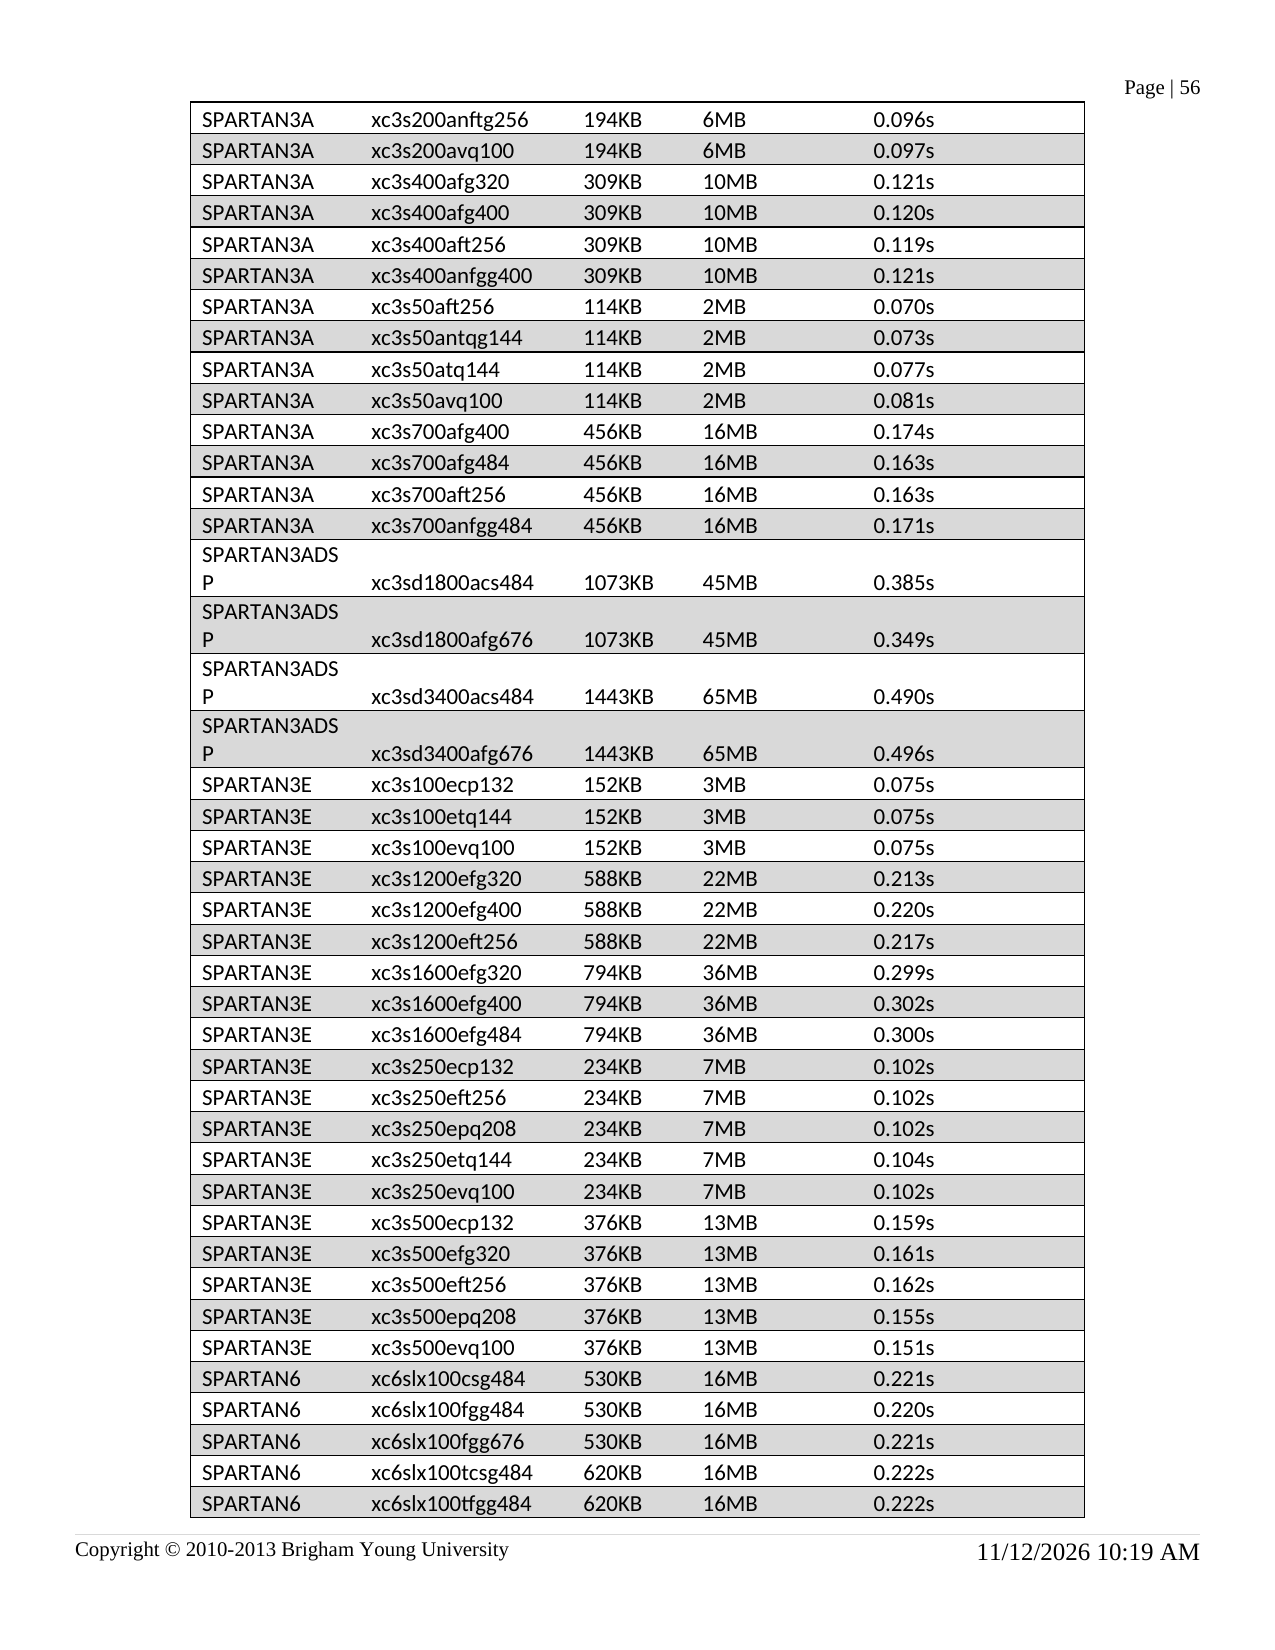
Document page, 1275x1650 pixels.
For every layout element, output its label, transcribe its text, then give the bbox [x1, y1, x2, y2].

table_cell 194KB [572, 134, 691, 164]
table_cell 0.163s [862, 478, 1084, 508]
table_cell xc6slx100csg484 [360, 1362, 572, 1392]
table_cell SPARTAN3A [191, 165, 360, 195]
table_cell xc3s50aft256 [360, 290, 572, 320]
table_cell 0.220s [862, 1393, 1084, 1423]
table_cell 114KB [572, 290, 691, 320]
table_cell 0.102s [862, 1175, 1084, 1205]
table_cell 194KB [572, 103, 691, 133]
table_cell 0.300s [862, 1018, 1084, 1048]
table_cell 22MB [691, 925, 862, 955]
table_cell SPARTAN3A [191, 384, 360, 414]
table_cell xc3s700afg400 [360, 415, 572, 445]
table_cell 6MB [691, 103, 862, 133]
table_cell 309KB [572, 196, 691, 226]
table_cell SPARTAN3ADSP [191, 654, 360, 710]
table_cell 234KB [572, 1175, 691, 1205]
table_cell 376KB [572, 1206, 691, 1236]
table_cell xc3s100evq100 [360, 831, 572, 861]
table_cell 16MB [691, 1456, 862, 1486]
table_cell 376KB [572, 1268, 691, 1298]
table_cell SPARTAN3E [191, 1112, 360, 1142]
table_cell 13MB [691, 1237, 862, 1267]
table_cell 0.096s [862, 103, 1084, 133]
table_cell SPARTAN3E [191, 1206, 360, 1236]
table_cell 0.121s [862, 165, 1084, 195]
table_cell xc3s50avq100 [360, 384, 572, 414]
table_cell 234KB [572, 1081, 691, 1111]
table_cell 10MB [691, 259, 862, 289]
table_cell 13MB [691, 1268, 862, 1298]
table_cell SPARTAN3E [191, 1050, 360, 1080]
table_cell 36MB [691, 1018, 862, 1048]
table_cell 588KB [572, 925, 691, 955]
table_cell xc3s200avq100 [360, 134, 572, 164]
table_cell 456KB [572, 478, 691, 508]
table_cell 0.162s [862, 1268, 1084, 1298]
table_cell xc3s1200eft256 [360, 925, 572, 955]
table_cell 0.222s [862, 1456, 1084, 1486]
table_cell 0.221s [862, 1425, 1084, 1455]
table_cell SPARTAN3A [191, 259, 360, 289]
table_cell 16MB [691, 1393, 862, 1423]
table_cell xc3s50atq144 [360, 353, 572, 383]
table_cell xc6slx100tcsg484 [360, 1456, 572, 1486]
table_cell SPARTAN3E [191, 893, 360, 923]
table_cell xc3s400aft256 [360, 228, 572, 258]
table_cell 16MB [691, 1487, 862, 1517]
table_cell 45MB [691, 597, 862, 653]
table_cell 0.221s [862, 1362, 1084, 1392]
table_cell 0.119s [862, 228, 1084, 258]
table_cell 16MB [691, 1425, 862, 1455]
table_cell 234KB [572, 1050, 691, 1080]
table_cell SPARTAN3A [191, 290, 360, 320]
table_cell xc3s250epq208 [360, 1112, 572, 1142]
table_cell 0.104s [862, 1143, 1084, 1173]
table_cell 16MB [691, 478, 862, 508]
table_cell SPARTAN3E [191, 1237, 360, 1267]
table_cell 0.070s [862, 290, 1084, 320]
table_cell xc3s250eft256 [360, 1081, 572, 1111]
table_cell xc6slx100tfgg484 [360, 1487, 572, 1517]
table_cell 114KB [572, 321, 691, 351]
table_cell 10MB [691, 165, 862, 195]
table_cell 7MB [691, 1175, 862, 1205]
table_cell xc3s500eft256 [360, 1268, 572, 1298]
table_cell xc6slx100fgg676 [360, 1425, 572, 1455]
table_cell 114KB [572, 353, 691, 383]
table_cell 234KB [572, 1143, 691, 1173]
table_cell SPARTAN3E [191, 1081, 360, 1111]
table_cell 65MB [691, 654, 862, 710]
table_cell 3MB [691, 831, 862, 861]
table_cell xc3s500efg320 [360, 1237, 572, 1267]
table_cell SPARTAN3A [191, 134, 360, 164]
table_cell 309KB [572, 228, 691, 258]
table_cell 456KB [572, 446, 691, 476]
table_cell SPARTAN3E [191, 1143, 360, 1173]
table_cell xc3s1600efg400 [360, 987, 572, 1017]
table_cell xc3s100etq144 [360, 800, 572, 830]
table_cell 45MB [691, 540, 862, 596]
table_cell SPARTAN6 [191, 1425, 360, 1455]
table_cell 7MB [691, 1081, 862, 1111]
table_cell 530KB [572, 1425, 691, 1455]
table_cell 588KB [572, 893, 691, 923]
table_cell SPARTAN6 [191, 1456, 360, 1486]
table_cell SPARTAN3E [191, 1018, 360, 1048]
table_cell 2MB [691, 353, 862, 383]
table_cell SPARTAN6 [191, 1487, 360, 1517]
table_cell 65MB [691, 711, 862, 767]
table_cell SPARTAN3E [191, 925, 360, 955]
table_cell 1443KB [572, 654, 691, 710]
table_cell xc3sd3400afg676 [360, 711, 572, 767]
table_cell 376KB [572, 1331, 691, 1361]
table_cell 22MB [691, 862, 862, 892]
table_cell 0.075s [862, 768, 1084, 798]
table_cell 0.102s [862, 1112, 1084, 1142]
table_cell 0.077s [862, 353, 1084, 383]
table_cell 0.159s [862, 1206, 1084, 1236]
table_cell 3MB [691, 768, 862, 798]
table_cell xc3s700aft256 [360, 478, 572, 508]
table_cell 0.102s [862, 1050, 1084, 1080]
table_cell 7MB [691, 1050, 862, 1080]
table_cell 2MB [691, 384, 862, 414]
table_cell 152KB [572, 831, 691, 861]
table_cell 152KB [572, 800, 691, 830]
table_cell SPARTAN3E [191, 956, 360, 986]
table_cell xc3sd3400acs484 [360, 654, 572, 710]
table_cell 10MB [691, 196, 862, 226]
table_cell SPARTAN3A [191, 321, 360, 351]
table_cell 0.102s [862, 1081, 1084, 1111]
table_cell 0.174s [862, 415, 1084, 445]
table_cell 13MB [691, 1300, 862, 1330]
table_cell xc3s1200efg400 [360, 893, 572, 923]
table_cell SPARTAN3E [191, 831, 360, 861]
table_cell 0.171s [862, 509, 1084, 539]
table_cell xc3s400anfgg400 [360, 259, 572, 289]
table_cell SPARTAN3E [191, 1331, 360, 1361]
table_cell 16MB [691, 509, 862, 539]
table_cell xc3sd1800acs484 [360, 540, 572, 596]
table_cell SPARTAN3A [191, 415, 360, 445]
table_cell SPARTAN3E [191, 800, 360, 830]
table_cell 0.299s [862, 956, 1084, 986]
table_cell 0.385s [862, 540, 1084, 596]
table_cell 0.121s [862, 259, 1084, 289]
table_cell 3MB [691, 800, 862, 830]
table_cell xc3s50antqg144 [360, 321, 572, 351]
table_cell SPARTAN3A [191, 196, 360, 226]
table_cell 16MB [691, 1362, 862, 1392]
table_cell 16MB [691, 446, 862, 476]
table_cell SPARTAN3A [191, 228, 360, 258]
table_cell 376KB [572, 1237, 691, 1267]
table_cell 0.073s [862, 321, 1084, 351]
table_cell 2MB [691, 321, 862, 351]
table_cell xc3s250ecp132 [360, 1050, 572, 1080]
table_cell SPARTAN3A [191, 478, 360, 508]
table_cell 0.349s [862, 597, 1084, 653]
table_cell 13MB [691, 1206, 862, 1236]
table_cell xc3s100ecp132 [360, 768, 572, 798]
table_cell 309KB [572, 165, 691, 195]
table_cell xc3s700anfgg484 [360, 509, 572, 539]
table_cell xc3s500ecp132 [360, 1206, 572, 1236]
table_cell 0.496s [862, 711, 1084, 767]
table_cell 0.097s [862, 134, 1084, 164]
table_cell SPARTAN3A [191, 446, 360, 476]
table_cell 1073KB [572, 597, 691, 653]
table_cell 13MB [691, 1331, 862, 1361]
table_cell 0.151s [862, 1331, 1084, 1361]
table_cell SPARTAN3E [191, 1175, 360, 1205]
table_cell 0.161s [862, 1237, 1084, 1267]
table_cell 7MB [691, 1112, 862, 1142]
table_cell 0.302s [862, 987, 1084, 1017]
table_cell 0.213s [862, 862, 1084, 892]
table_cell 10MB [691, 228, 862, 258]
table_cell 36MB [691, 956, 862, 986]
table_cell 0.490s [862, 654, 1084, 710]
table_cell 152KB [572, 768, 691, 798]
table_cell SPARTAN3E [191, 987, 360, 1017]
table_cell xc3s500epq208 [360, 1300, 572, 1330]
table_cell SPARTAN3ADSP [191, 540, 360, 596]
table_cell 0.075s [862, 831, 1084, 861]
table_cell 234KB [572, 1112, 691, 1142]
table_cell SPARTAN3ADSP [191, 597, 360, 653]
table_cell 16MB [691, 415, 862, 445]
table_cell 0.075s [862, 800, 1084, 830]
table_cell 376KB [572, 1300, 691, 1330]
table_cell 114KB [572, 384, 691, 414]
table_cell 530KB [572, 1362, 691, 1392]
table_cell SPARTAN6 [191, 1362, 360, 1392]
table_cell 456KB [572, 415, 691, 445]
table_cell 309KB [572, 259, 691, 289]
table_cell xc3s1600efg484 [360, 1018, 572, 1048]
table_cell xc3s250evq100 [360, 1175, 572, 1205]
table_cell 1443KB [572, 711, 691, 767]
table_cell 456KB [572, 509, 691, 539]
table_cell 588KB [572, 862, 691, 892]
table_cell SPARTAN3A [191, 509, 360, 539]
table_cell 620KB [572, 1487, 691, 1517]
table_cell xc3s1200efg320 [360, 862, 572, 892]
table_cell 0.163s [862, 446, 1084, 476]
table_cell 620KB [572, 1456, 691, 1486]
table_cell 1073KB [572, 540, 691, 596]
table_cell SPARTAN3E [191, 1300, 360, 1330]
table_cell xc3s250etq144 [360, 1143, 572, 1173]
table_cell xc3sd1800afg676 [360, 597, 572, 653]
table_cell 0.081s [862, 384, 1084, 414]
table_cell SPARTAN3E [191, 1268, 360, 1298]
table_cell 0.120s [862, 196, 1084, 226]
table_cell 0.222s [862, 1487, 1084, 1517]
table_cell 794KB [572, 956, 691, 986]
table_cell xc3s400afg320 [360, 165, 572, 195]
table_cell SPARTAN3ADSP [191, 711, 360, 767]
table_cell SPARTAN6 [191, 1393, 360, 1423]
table_cell xc3s700afg484 [360, 446, 572, 476]
table_cell 0.155s [862, 1300, 1084, 1330]
table_cell 794KB [572, 1018, 691, 1048]
table_cell xc6slx100fgg484 [360, 1393, 572, 1423]
table_cell 2MB [691, 290, 862, 320]
table_cell 36MB [691, 987, 862, 1017]
table_cell 7MB [691, 1143, 862, 1173]
table_cell xc3s200anftg256 [360, 103, 572, 133]
table_cell xc3s500evq100 [360, 1331, 572, 1361]
table_cell 794KB [572, 987, 691, 1017]
table_cell 0.220s [862, 893, 1084, 923]
table_cell xc3s400afg400 [360, 196, 572, 226]
table_cell 530KB [572, 1393, 691, 1423]
table_cell 6MB [691, 134, 862, 164]
table_cell SPARTAN3E [191, 768, 360, 798]
table_cell 0.217s [862, 925, 1084, 955]
table_cell xc3s1600efg320 [360, 956, 572, 986]
table_cell SPARTAN3A [191, 353, 360, 383]
table_cell SPARTAN3E [191, 862, 360, 892]
table_cell SPARTAN3A [191, 103, 360, 133]
table_cell 22MB [691, 893, 862, 923]
